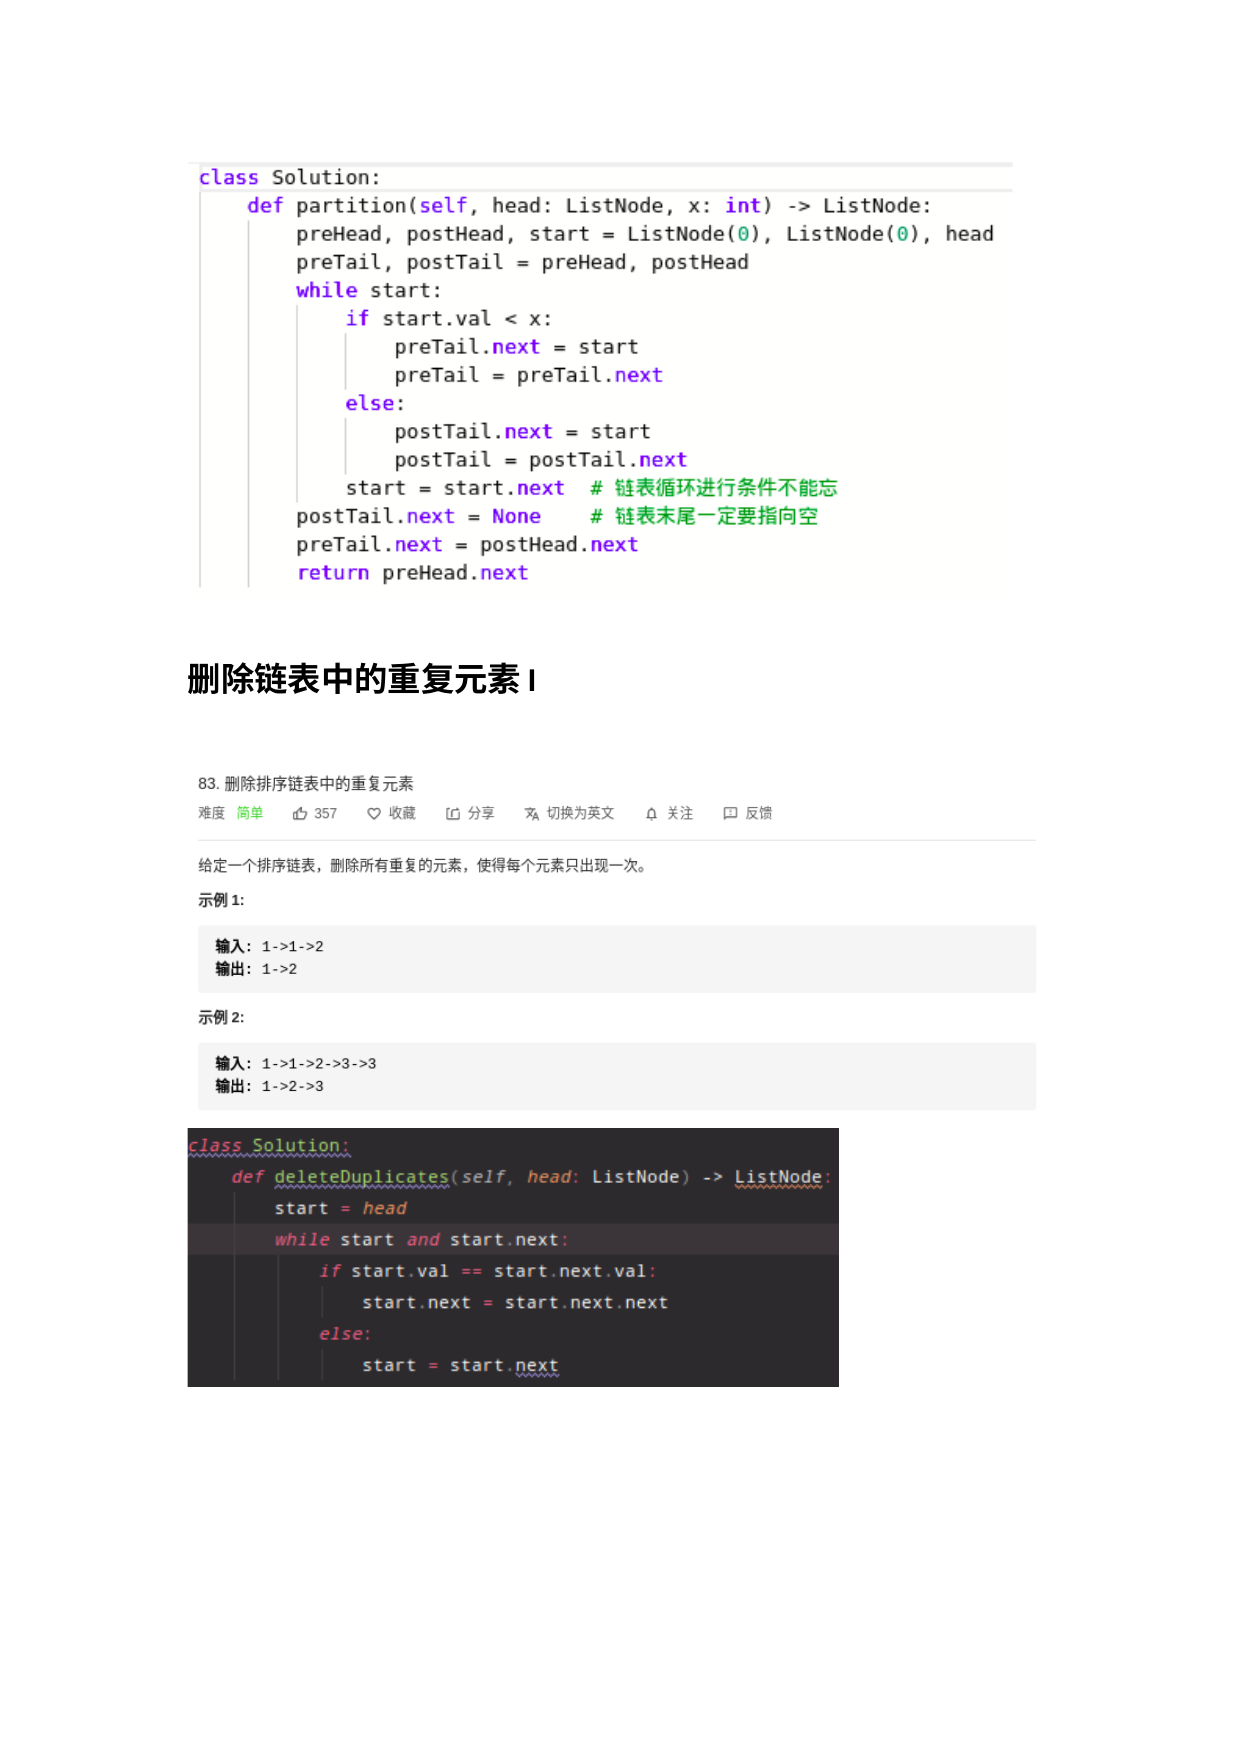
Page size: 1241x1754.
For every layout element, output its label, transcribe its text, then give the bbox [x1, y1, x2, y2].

subtitle 删除链表中的重复元素I [187, 644, 1053, 709]
picture [187, 162, 1013, 597]
picture [187, 1128, 839, 1387]
picture [187, 771, 1052, 1117]
